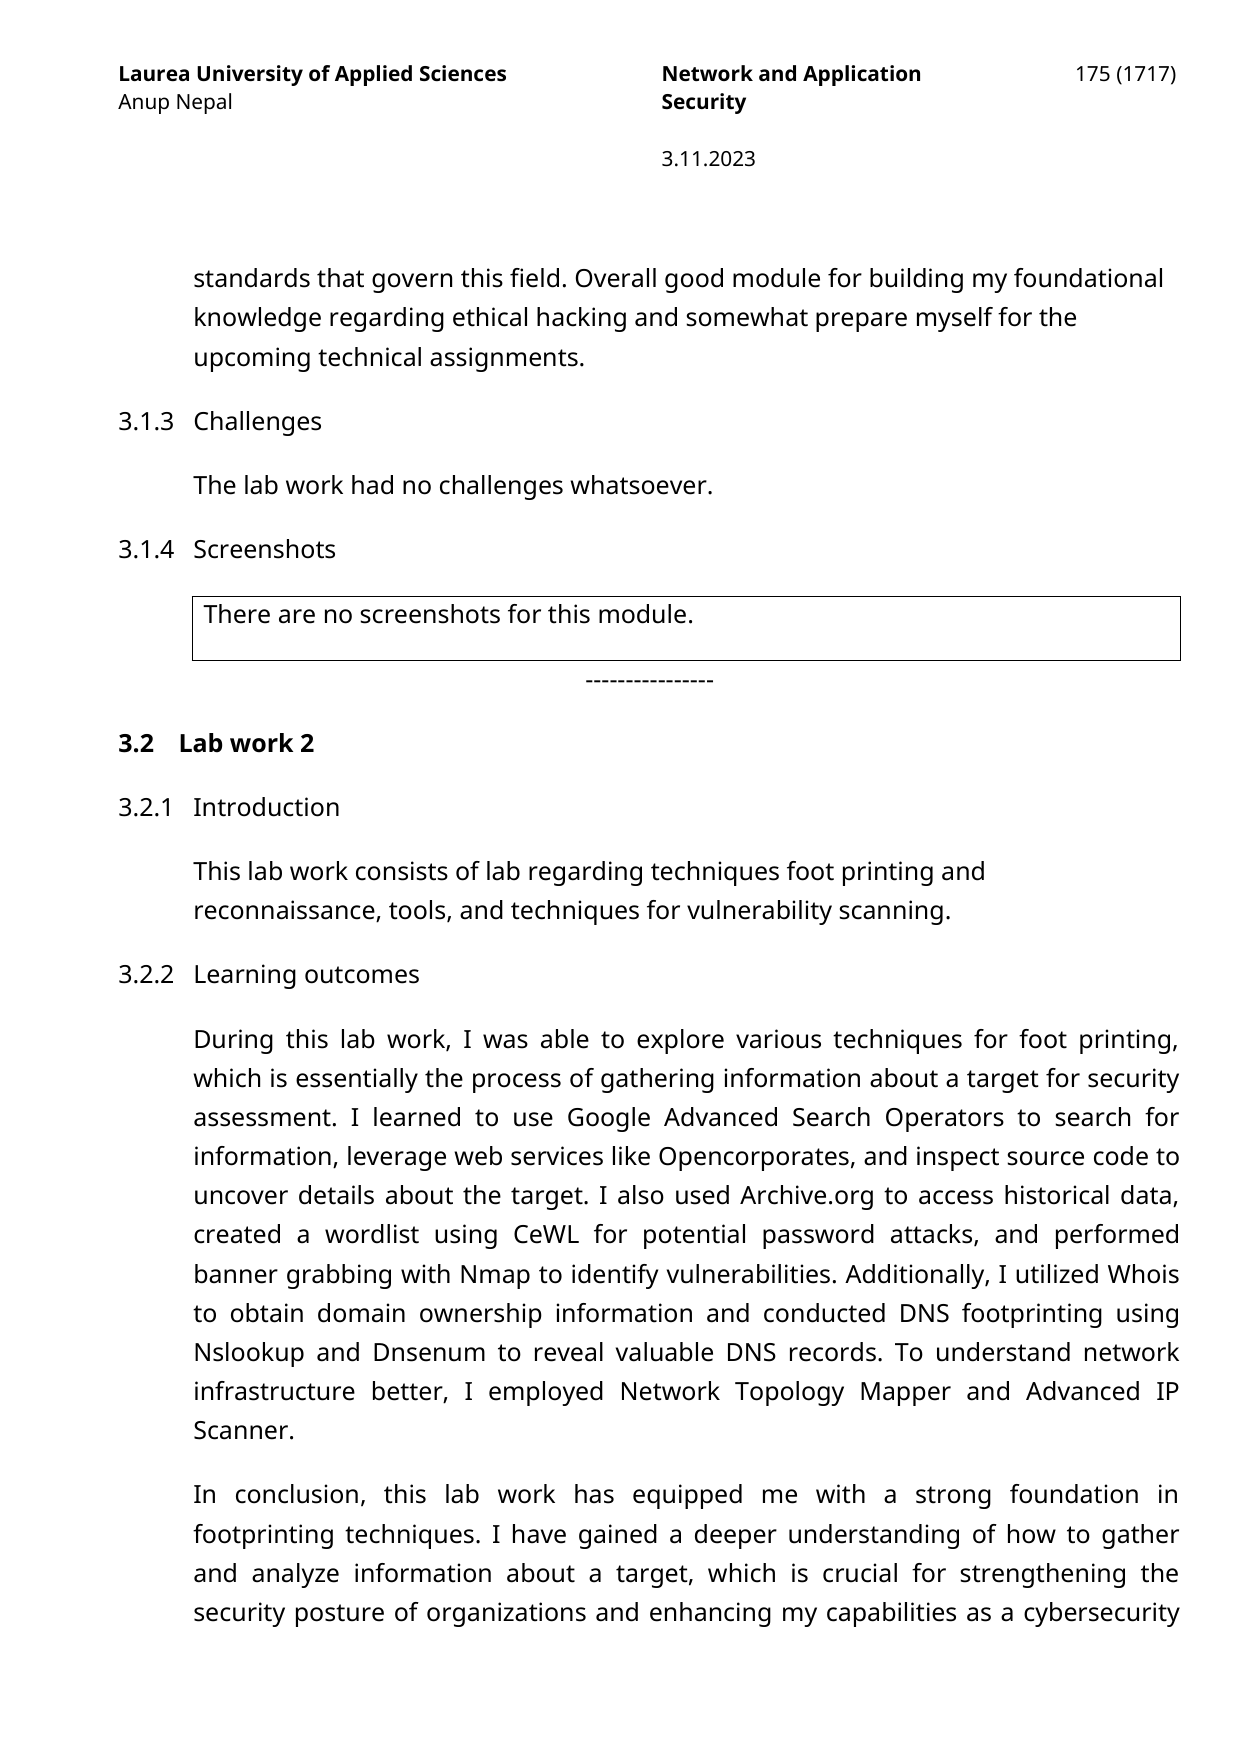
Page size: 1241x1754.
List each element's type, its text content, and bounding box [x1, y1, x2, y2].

subtitle Screenshots [118, 532, 1181, 566]
text This lab work consists of lab regarding techniques foot printing and reconnaissance, tools, and techniques for vulnerability scanning. [193, 854, 1181, 927]
subtitle Challenges [118, 403, 1181, 437]
text ---------------- [118, 661, 1181, 695]
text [193, 261, 1181, 373]
text The lab work had no challenges whatsoever. [193, 468, 1181, 502]
text During this lab work, I was able to explore various techniques for foot printing, which is essentially the process of gathering information about a target for security assessment. I learned to use Google Advanced Search Operators to search for information, leverage web services like Opencorporates, and inspect source code to uncover details about the target. I also used Archive.org to access historical data, created a wordlist using CeWL for potential password attacks, and performed banner grabbing with Nmap to identify vulnerabilities. Additionally, I utilized Whois to obtain domain ownership information and conducted DNS footprinting using Nslookup and Dnsenum to reveal valuable DNS records. To understand network infrastructure better, I employed Network Topology Mapper and Advanced IP Scanner. [193, 1021, 1181, 1447]
table_header There are no screenshots for this module. [193, 597, 1180, 660]
subtitle Lab work 2 [118, 726, 1181, 759]
subtitle Introduction [118, 790, 1181, 824]
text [193, 1477, 1181, 1629]
subtitle Learning outcomes [118, 957, 1181, 991]
